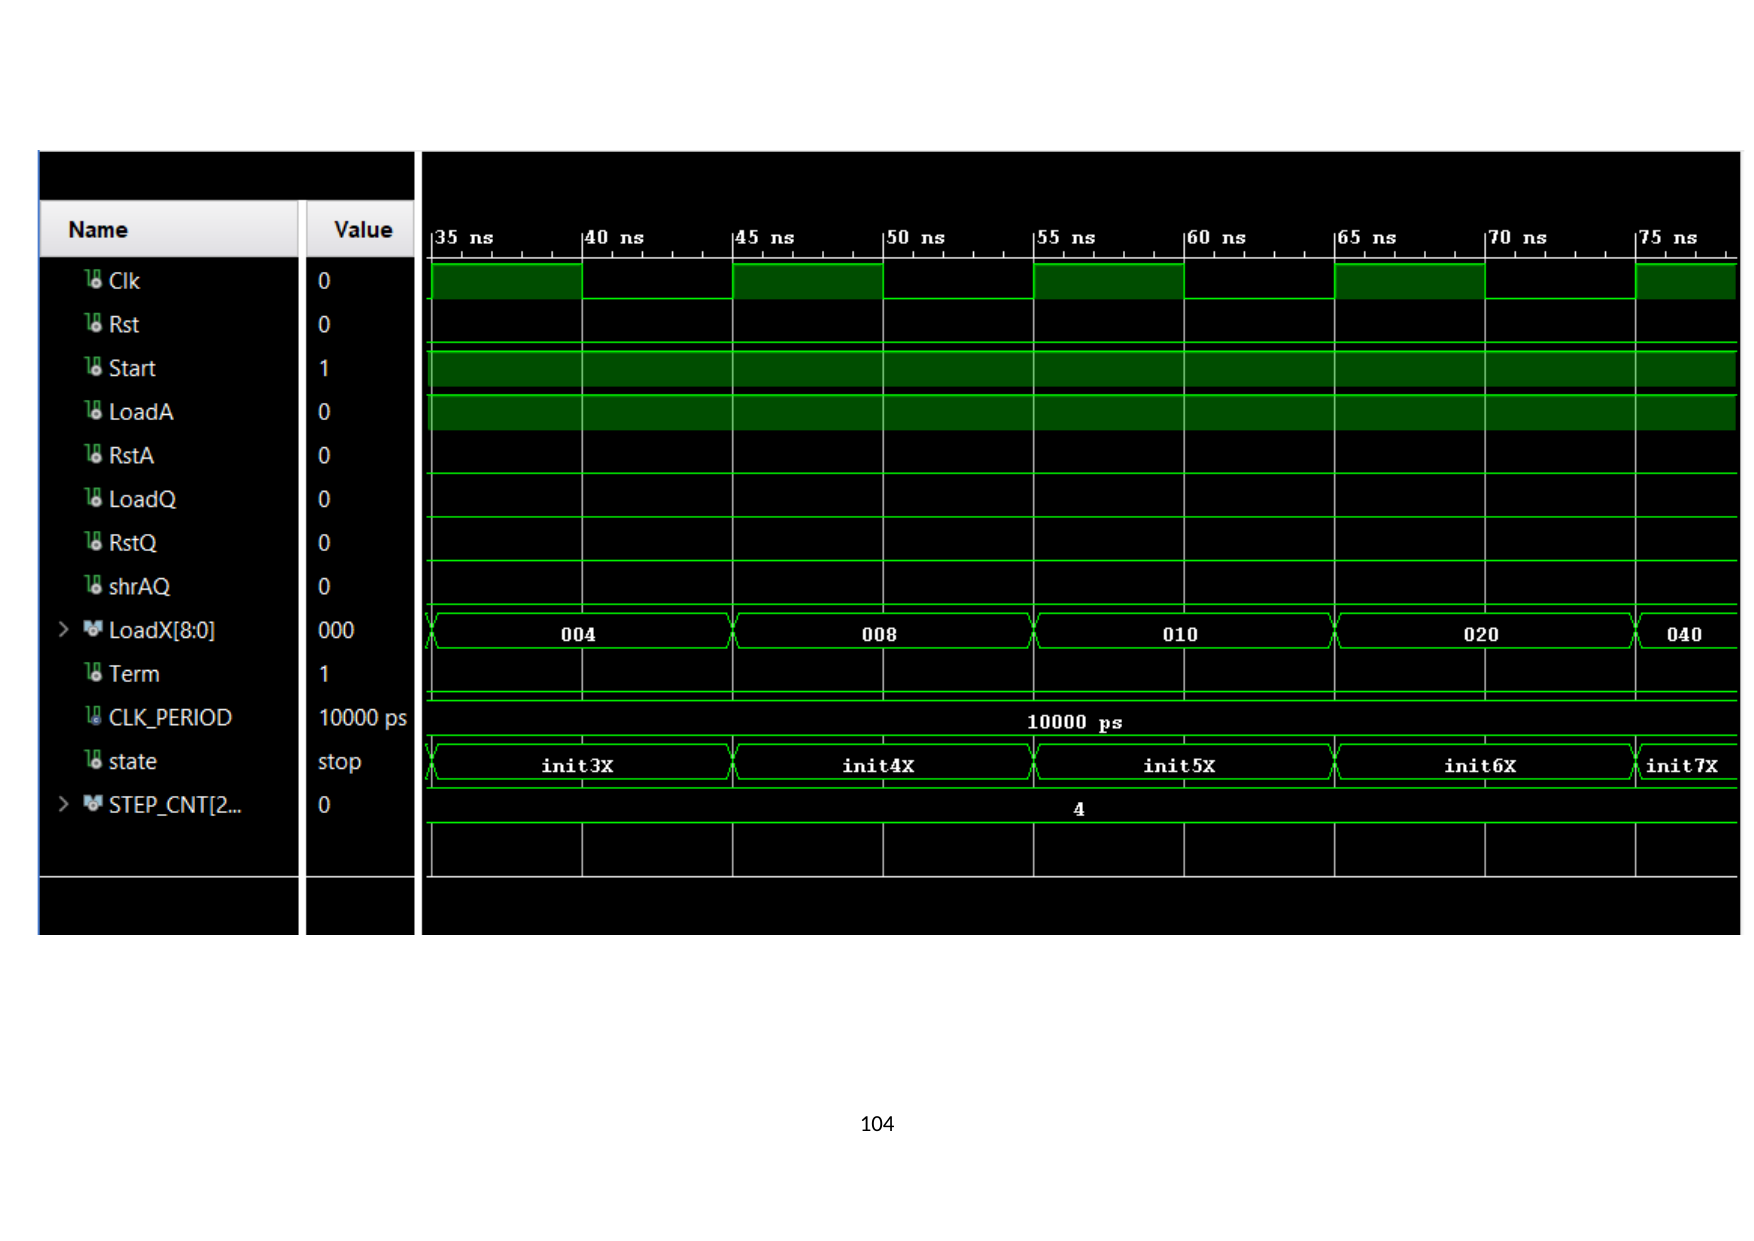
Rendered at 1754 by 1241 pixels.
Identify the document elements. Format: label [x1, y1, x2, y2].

picture [37, 150, 1745, 935]
